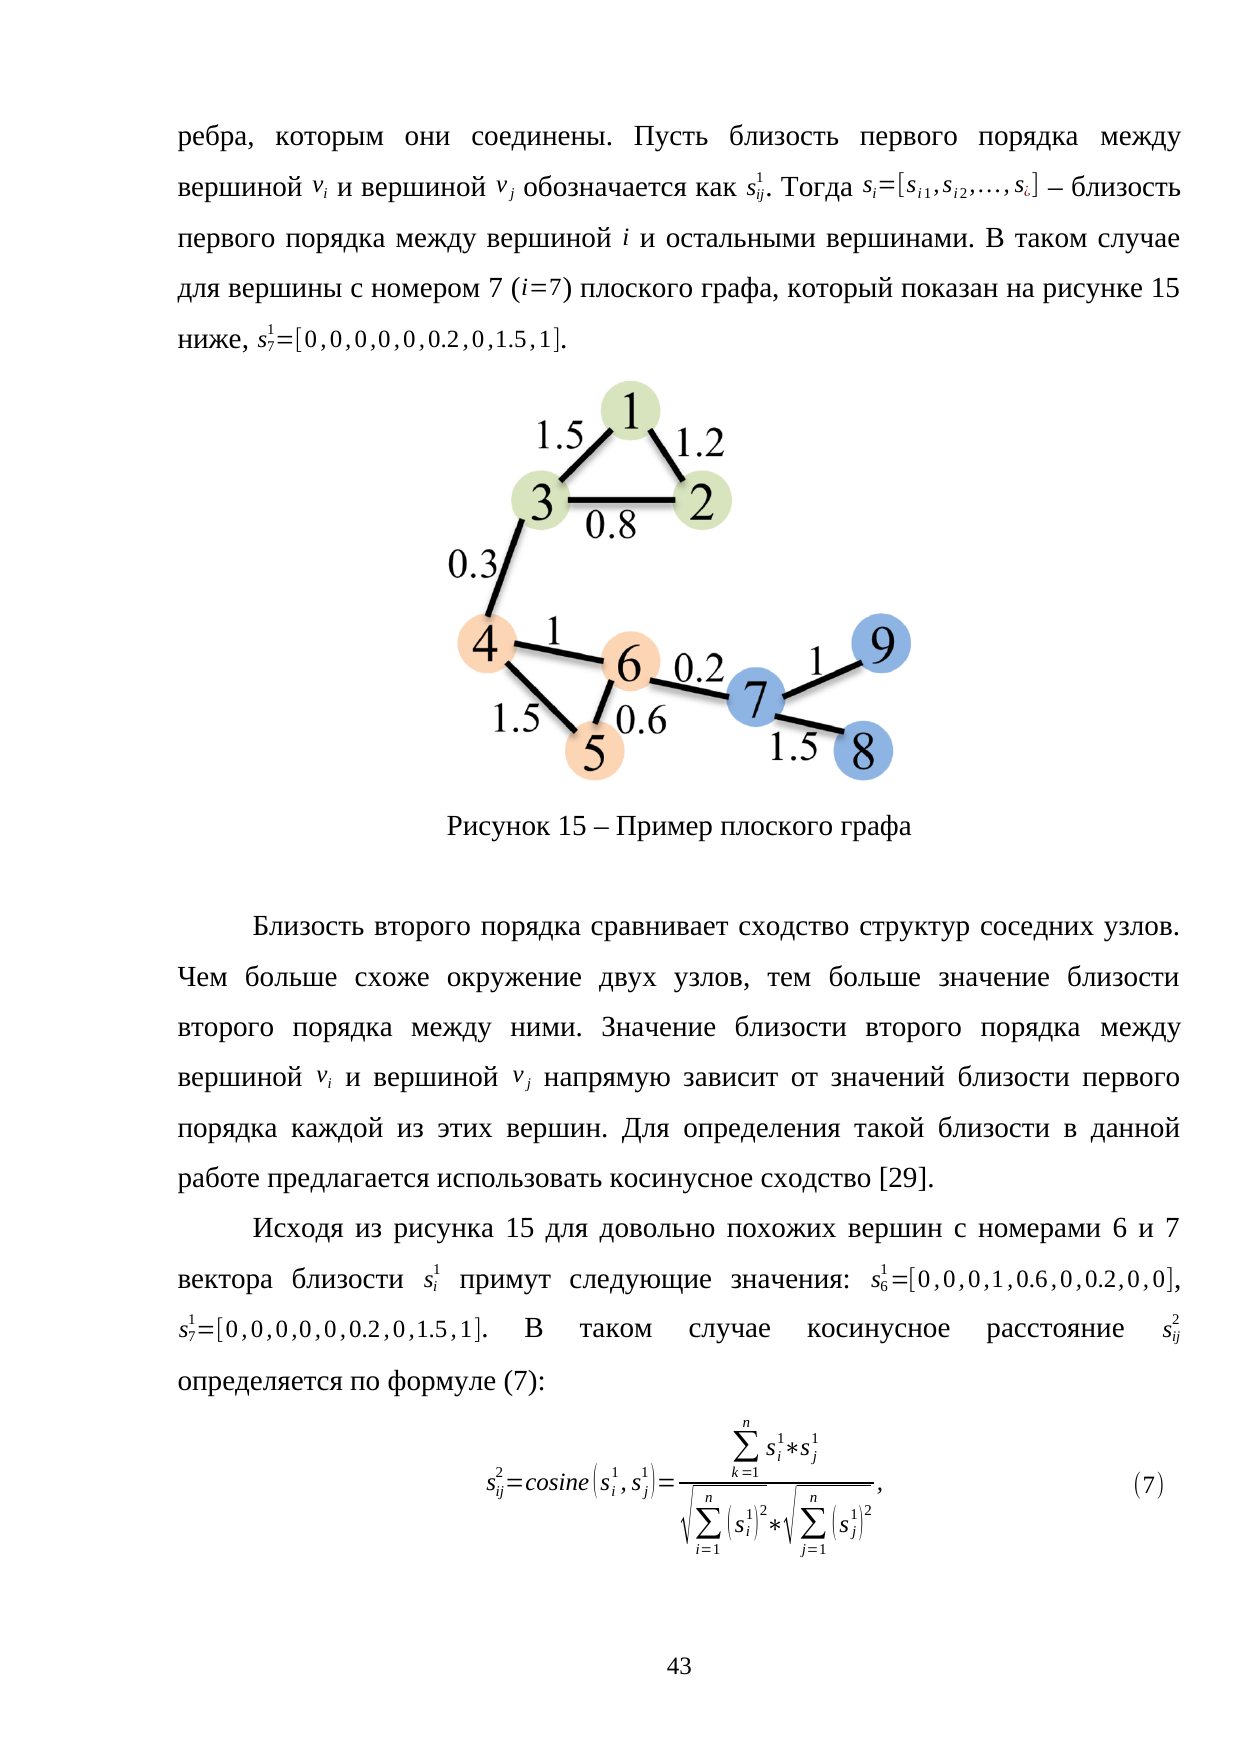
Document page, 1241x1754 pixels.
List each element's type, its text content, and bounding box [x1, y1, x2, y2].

table_header [251, 1414, 1117, 1571]
table_header [1118, 1414, 1181, 1571]
text Исходя из рисунка 15 для довольно похожих вершин с номерами 6 и 7 вектора близости примут следующие значения: , . В таком случае косинусное расстояние определяется по формуле (7): [177, 1210, 1181, 1397]
picture [434, 372, 924, 792]
text Близость второго порядка сравнивает сходство структур соседних узлов. Чем больше схоже окружение двух узлов, тем больше значение близости второго порядка между ними. Значение близости второго порядка между вершиной и вершиной напрямую зависит от значений близости первого порядка каждой из этих вершин. Для определения такой близости в данной работе предлагается использовать косинусное сходство [29]. [177, 908, 1181, 1193]
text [177, 118, 1181, 356]
